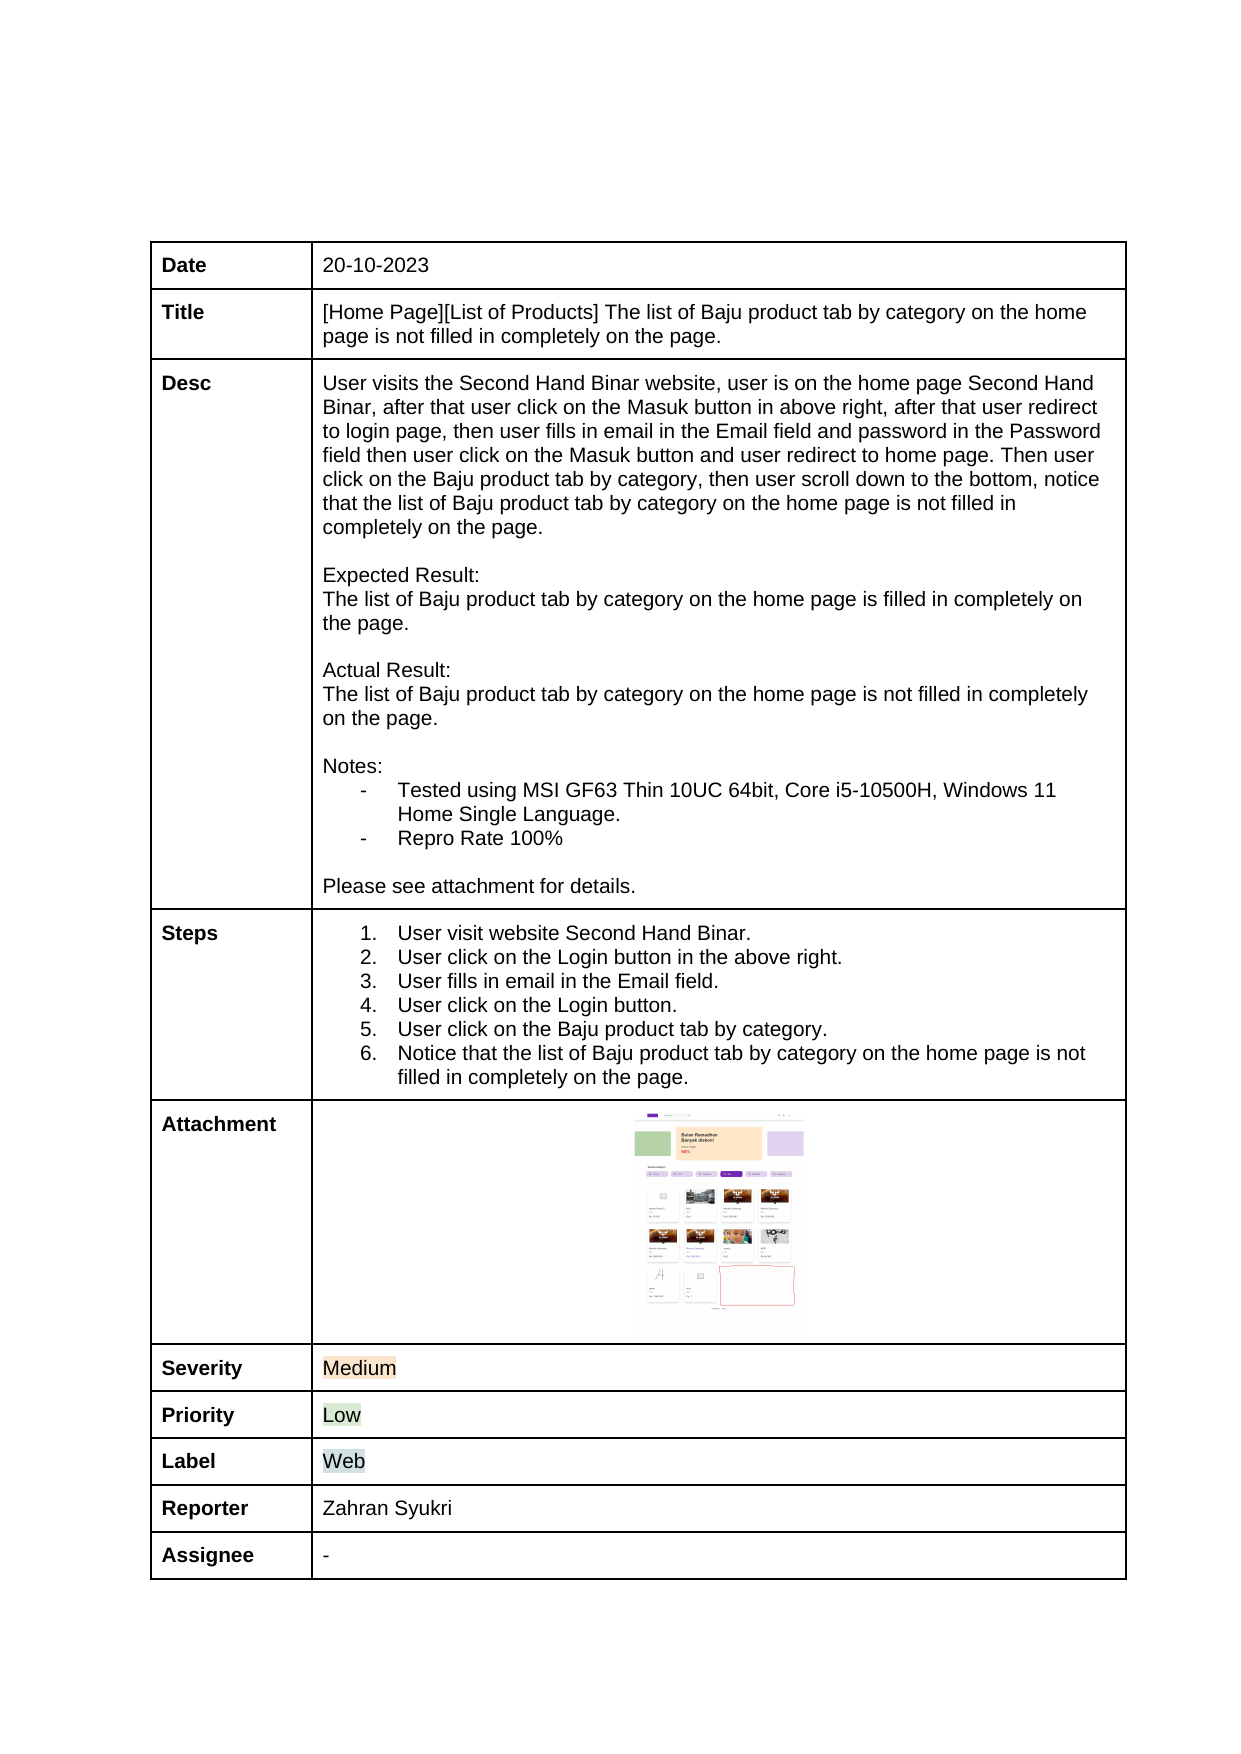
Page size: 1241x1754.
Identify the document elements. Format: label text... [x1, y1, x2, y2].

table_cell Web [313, 1439, 1125, 1484]
table_cell Priority [152, 1392, 311, 1437]
table_cell [313, 1101, 1125, 1343]
table_cell Low [313, 1392, 1125, 1437]
table_cell Zahran Syukri [313, 1486, 1125, 1531]
table_cell - [313, 1533, 1125, 1577]
table_cell Medium [313, 1345, 1125, 1390]
table_cell Label [152, 1439, 311, 1484]
table_cell Severity [152, 1345, 311, 1390]
table_cell Steps [152, 910, 311, 1099]
table_header 20-10-2023 [313, 243, 1125, 287]
table_cell Reporter [152, 1486, 311, 1531]
table_cell Title [152, 290, 311, 358]
picture [634, 1111, 804, 1333]
table_cell Assignee [152, 1533, 311, 1577]
table_cell Attachment [152, 1101, 311, 1343]
table_cell Desc [152, 360, 311, 908]
table_cell User visits the Second Hand Binar website, user is on the home page Second Hand Binar, after that user click on the Masuk button in above right, after that user redirect to login page, then user fills in email in the Email field and password in the Password field then user click on the Masuk button and user redirect to home page. Then user click on the Baju product tab by category, then user scroll down to the bottom, notice that the list of Baju product tab by category on the home page is not filled in completely on the page. Expected Result: The list of Baju product tab by category on the home page is filled in completely on the page. Actual Result: The list of Baju product tab by category on the home page is not filled in completely on the page. Notes: Tested using MSI GF63 Thin 10UC 64bit, Core i5-10500H, Windows 11 Home Single Language. Repro Rate 100% Please see attachment for details. [313, 360, 1125, 908]
table_header Date [152, 243, 311, 287]
table_cell [Home Page][List of Products] The list of Baju product tab by category on the home page is not filled in completely on the page. [313, 290, 1125, 358]
table_cell User visit website Second Hand Binar. User click on the Login button in the above right. User fills in email in the Email field. User click on the Login button. User click on the Baju product tab by category. Notice that the list of Baju product tab by category on the home page is not filled in completely on the page. [313, 910, 1125, 1099]
